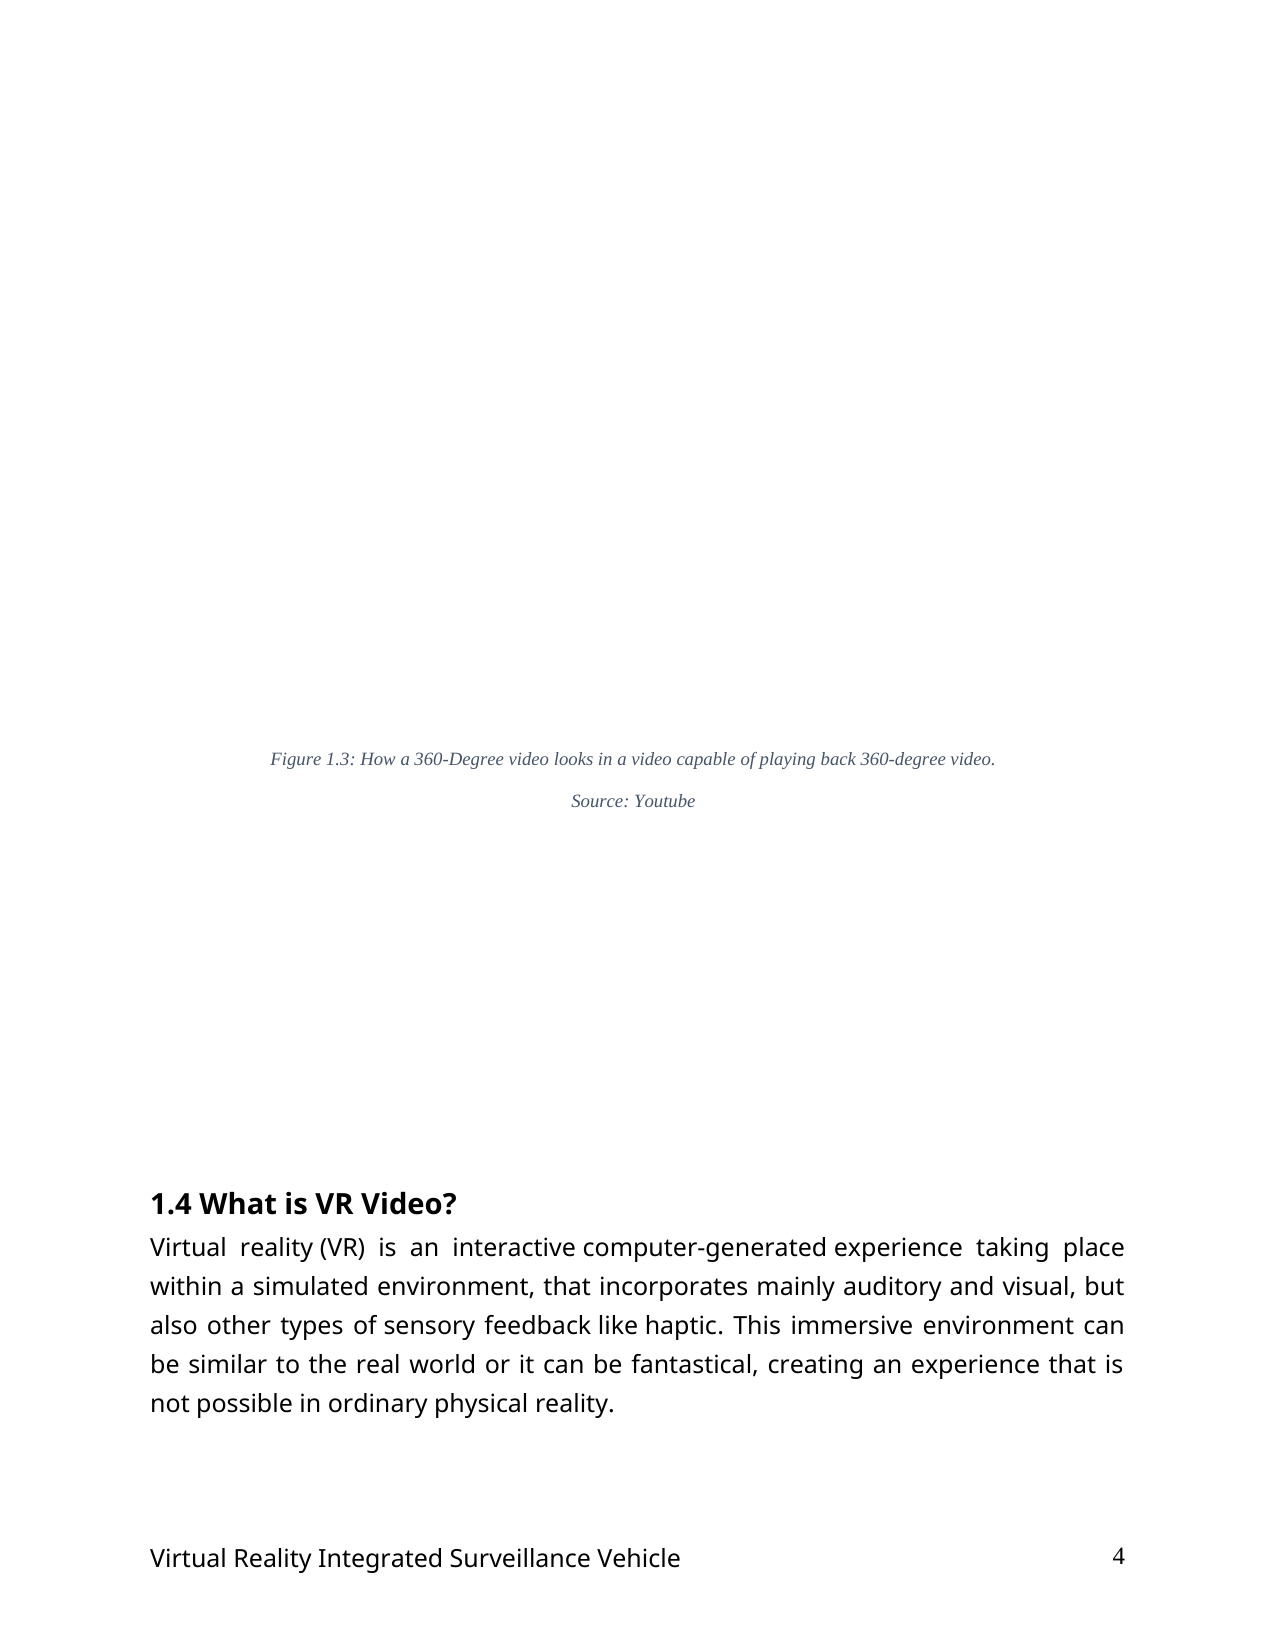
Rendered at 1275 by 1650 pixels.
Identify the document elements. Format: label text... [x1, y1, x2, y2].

text Virtual reality (VR) is an interactive computer-generated experience taking place within a simulated environment, that incorporates mainly auditory and visual, but also other types of sensory feedback like haptic. This immersive environment can be similar to the real world or it can be fantastical, creating an experience that is not possible in ordinary physical reality. [150, 1381, 1125, 1420]
text Virtual reality (VR) is an interactive computer-generated experience taking place within a simulated environment, that incorporates mainly auditory and visual, but also other types of sensory feedback like haptic. This immersive environment can be similar to the real world or it can be fantastical, creating an experience that is not possible in ordinary physical reality. [150, 1229, 1125, 1268]
text 1.4 What is VR Video? [150, 1183, 1125, 1223]
text Virtual reality (VR) is an interactive computer-generated experience taking place within a simulated environment, that incorporates mainly auditory and visual, but also other types of sensory feedback like haptic. This immersive environment can be similar to the real world or it can be fantastical, creating an experience that is not possible in ordinary physical reality. [150, 1302, 1125, 1347]
